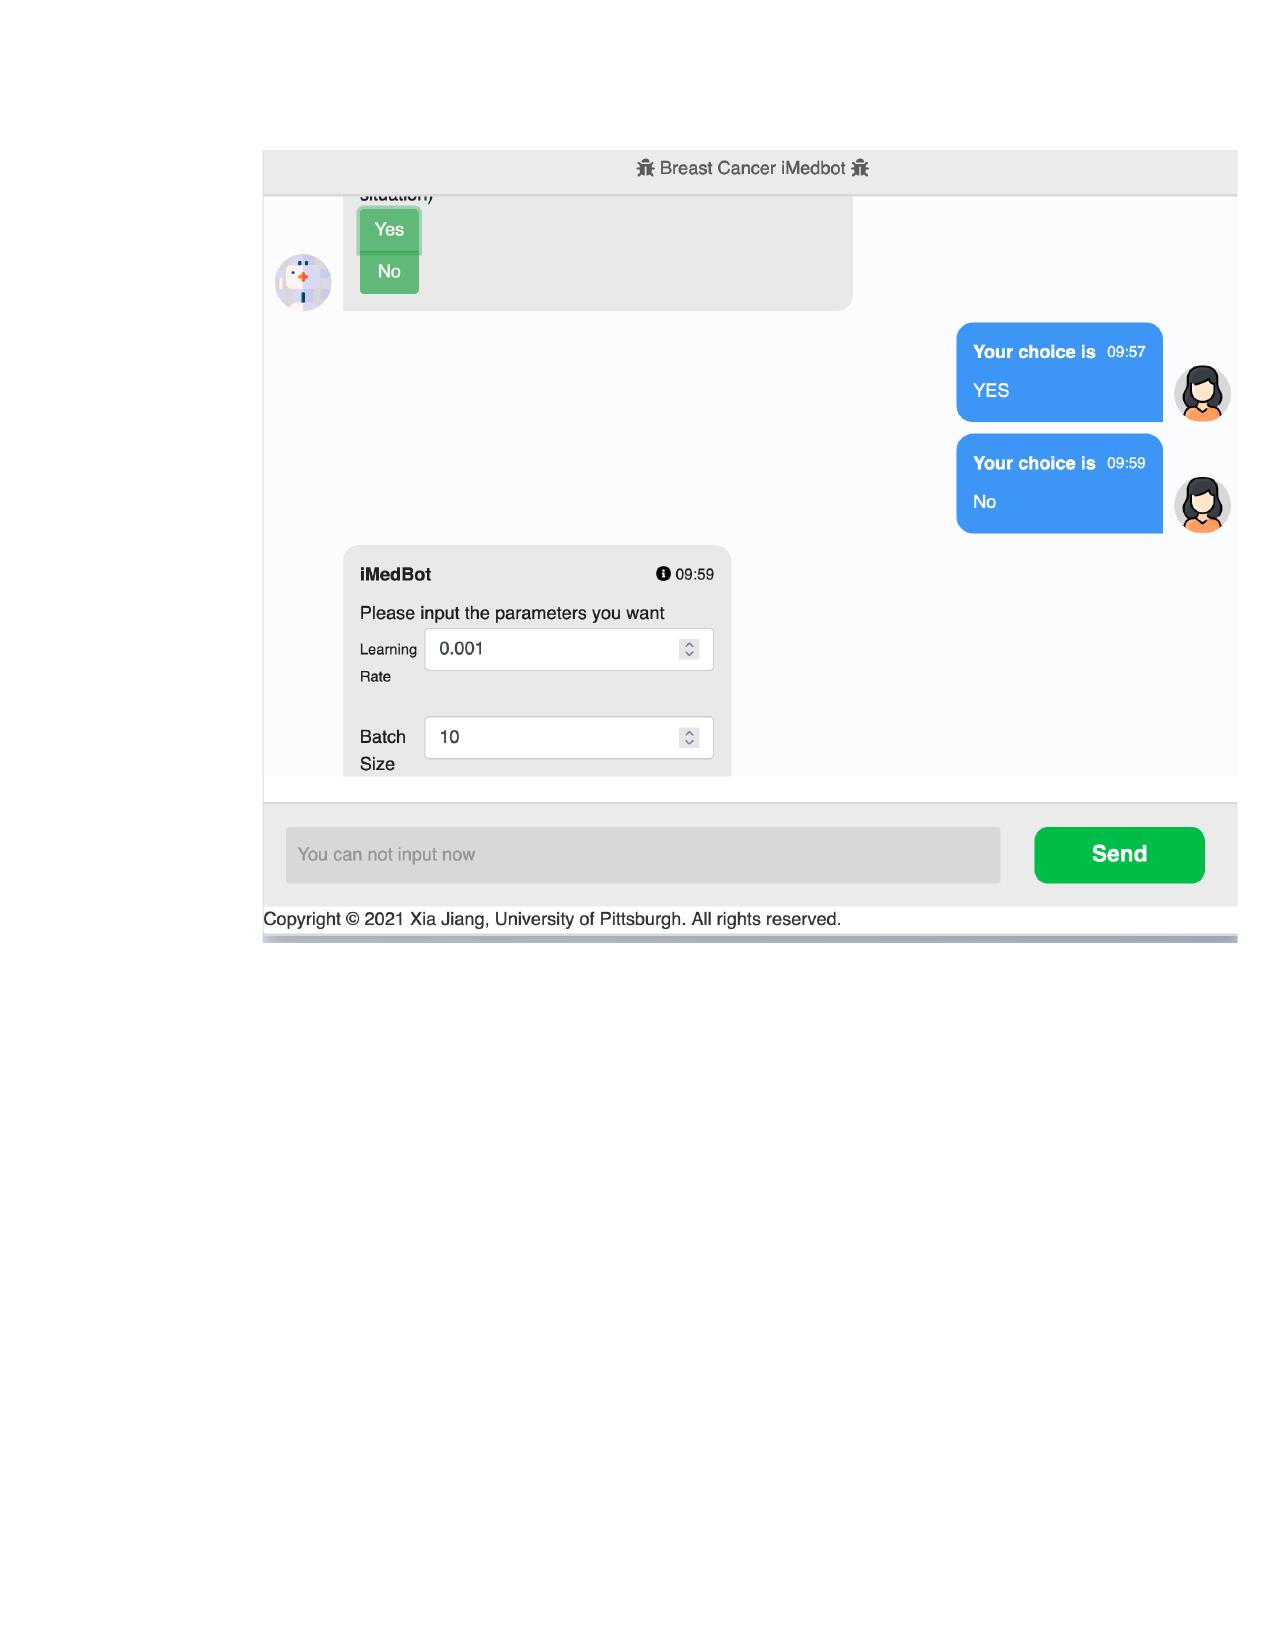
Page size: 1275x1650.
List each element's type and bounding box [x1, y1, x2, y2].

picture [262, 150, 1238, 943]
